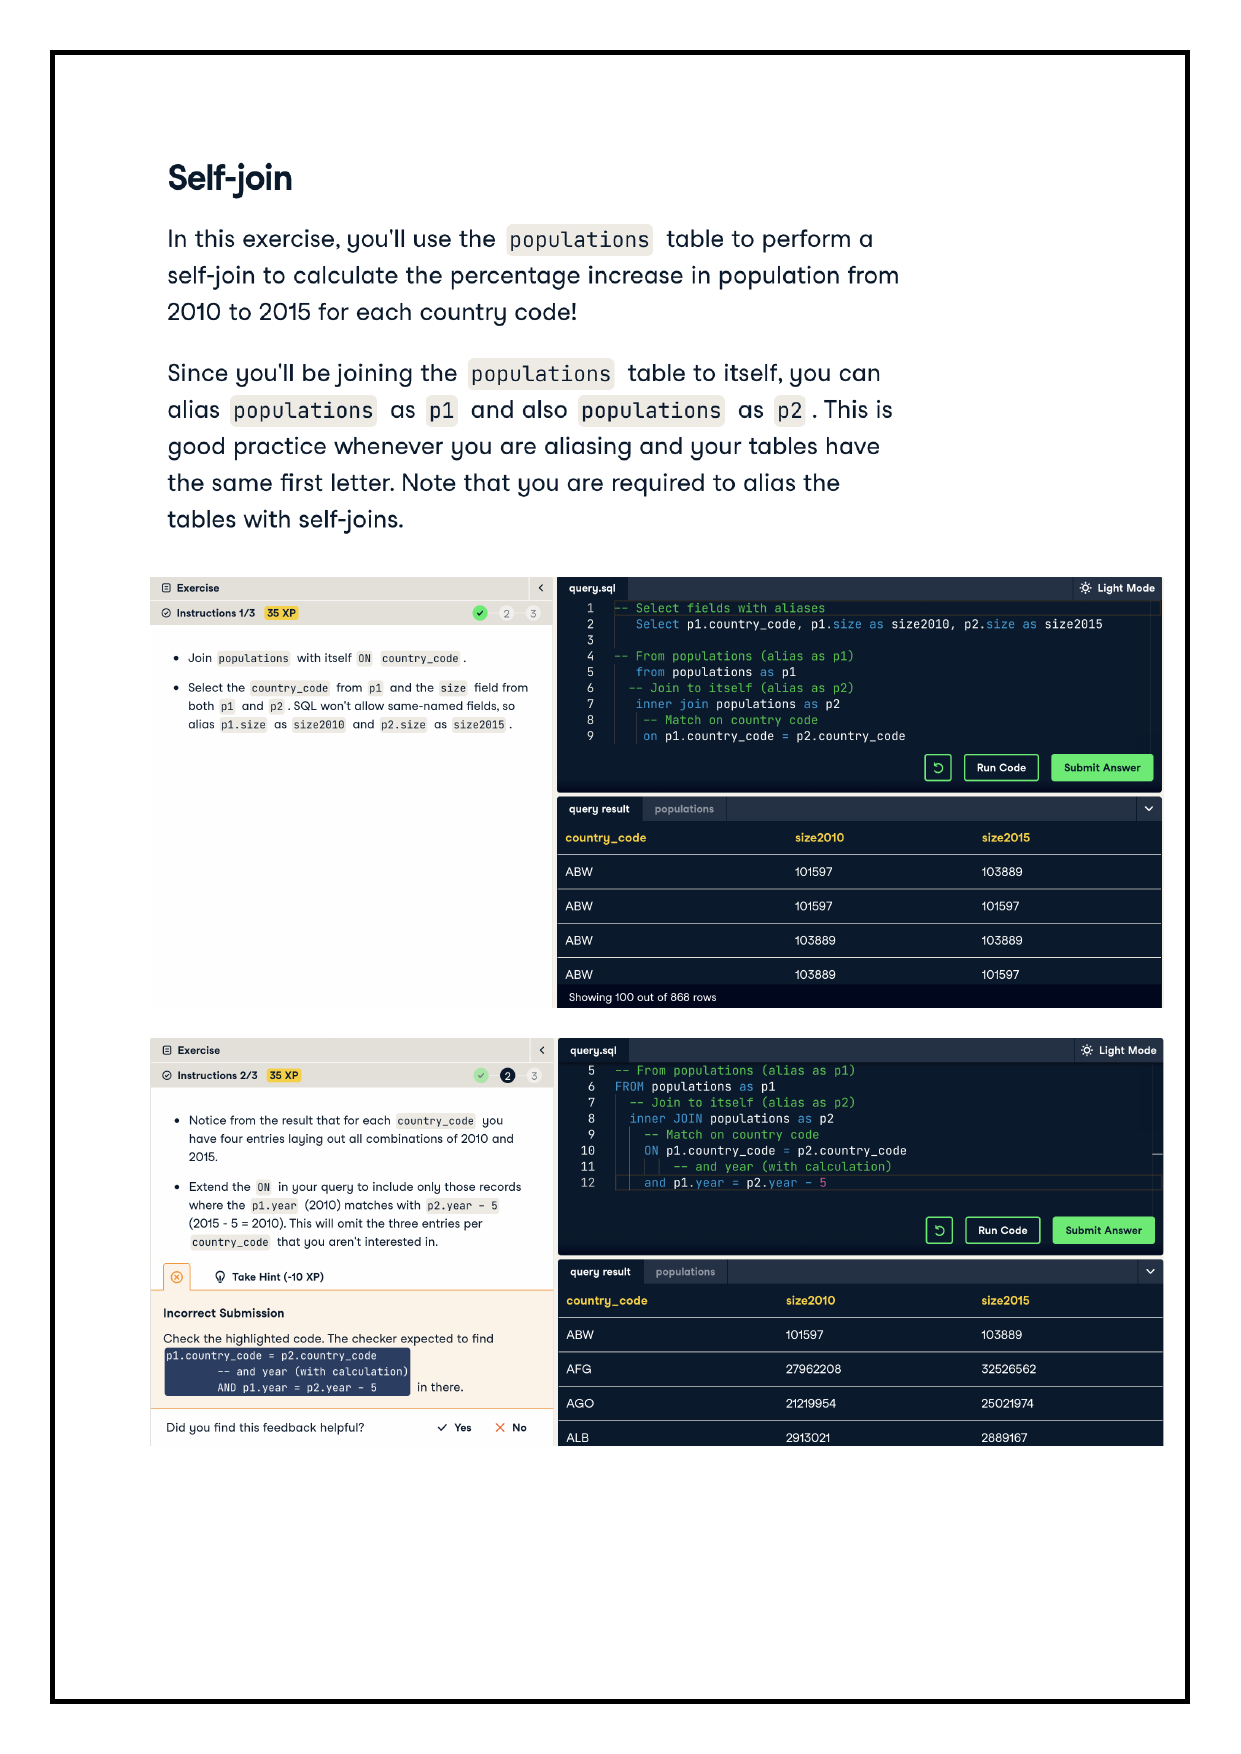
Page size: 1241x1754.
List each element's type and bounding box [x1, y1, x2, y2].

picture [150, 1038, 1164, 1446]
picture [150, 577, 1164, 1008]
picture [150, 150, 926, 547]
